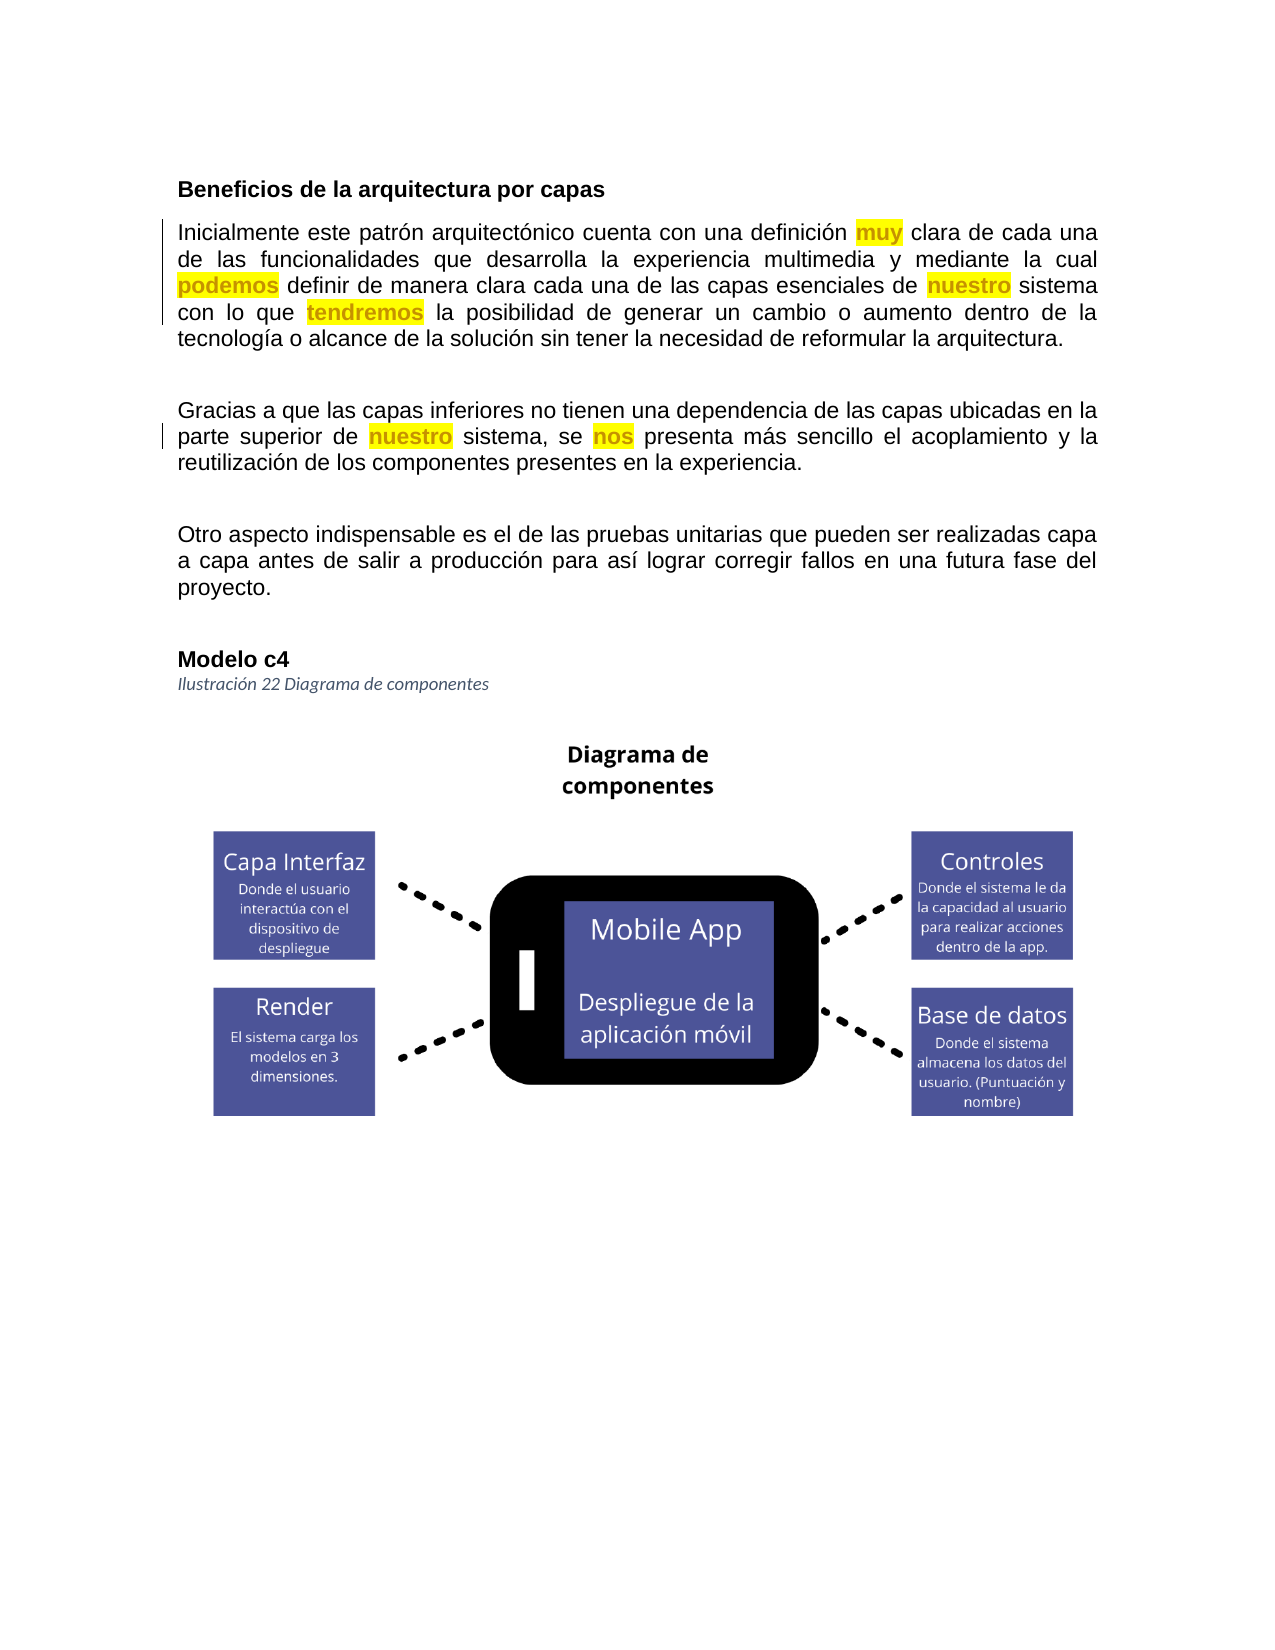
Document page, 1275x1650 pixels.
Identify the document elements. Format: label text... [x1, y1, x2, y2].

text Beneficios de la arquitectura por capas [177, 176, 1098, 203]
text Modelo c4 [177, 646, 1098, 672]
text Otro aspecto indispensable es el de las pruebas unitarias que pueden ser realizadas capa a capa antes de salir a producción para así lograr corregir fallos en una futura fase del proyecto. [177, 521, 1098, 600]
text Inicialmente este patrón arquitectónico cuenta con una definición muy clara de cada una de las funcionalidades que desarrolla la experiencia multimedia y mediante la cual podemos definir de manera clara cada una de las capas esenciales de nuestro sistema con lo que tendremos la posibilidad de generar un cambio o aumento dentro de la tecnología o alcance de la solución sin tener la necesidad de reformular la arquitectura. [177, 219, 1098, 351]
picture [177, 715, 1098, 1234]
text Gracias a que las capas inferiores no tienen una dependencia de las capas ubicadas en la parte superior de nuestro sistema, se nos presenta más sencillo el acoplamiento y la reutilización de los componentes presentes en la experiencia. [177, 397, 1098, 476]
text Ilustración 22 Diagrama de componentes [177, 672, 1098, 695]
